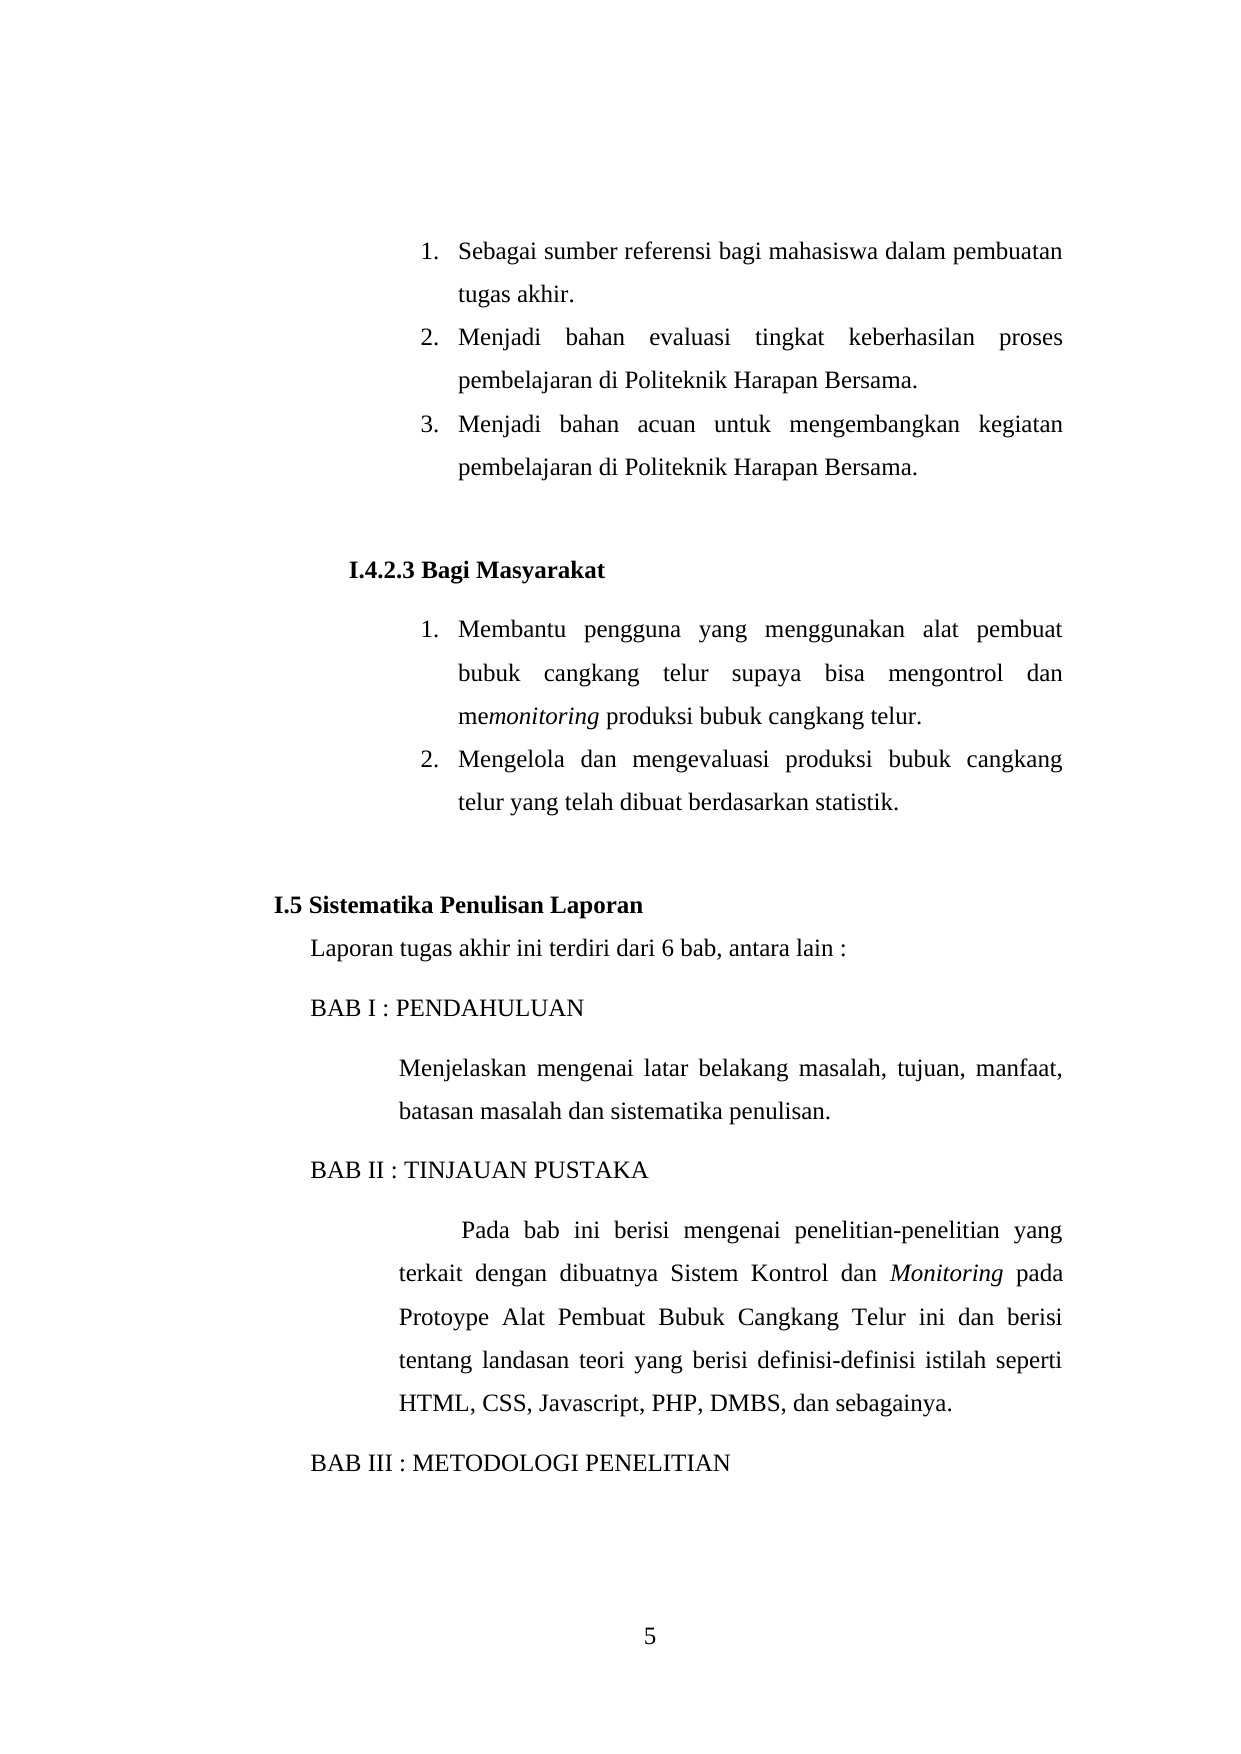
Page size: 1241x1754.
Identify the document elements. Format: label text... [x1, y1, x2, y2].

list Mengelola dan mengevaluasi produksi bubuk cangkang telur yang telah dibuat berdasarkan statistik. [420, 744, 1063, 816]
subtitle Bagi Masyarakat [349, 555, 1063, 583]
list Sebagai sumber referensi bagi mahasiswa dalam pembuatan tugas akhir. [420, 236, 1063, 308]
text BAB II : TINJAUAN PUSTAKA [310, 1156, 1063, 1184]
text BAB I : PENDAHULUAN [310, 993, 1063, 1022]
list Menjadi bahan evaluasi tingkat keberhasilan proses pembelajaran di Politeknik Harapan Bersama. [420, 322, 1063, 394]
text Laporan tugas akhir ini terdiri dari 6 bab, antara lain : [310, 933, 1063, 962]
list Membantu pengguna yang menggunakan alat pembuat bubuk cangkang telur supaya bisa mengontrol dan memonitoring produksi bubuk cangkang telur. [420, 614, 1063, 729]
subtitle Sistematika Penulisan Laporan [274, 890, 1063, 919]
list Menjadi bahan acuan untuk mengembangkan kegiatan pembelajaran di Politeknik Harapan Bersama. [420, 409, 1063, 481]
text BAB III : METODOLOGI PENELITIAN [310, 1448, 1063, 1476]
text Pada bab ini berisi mengenai penelitian-penelitian yang terkait dengan dibuatnya Sistem Kontrol dan Monitoring pada Protoype Alat Pembuat Bubuk Cangkang Telur ini dan berisi tentang landasan teori yang berisi definisi-definisi istilah seperti HTML, CSS, Javascript, PHP, DMBS, dan sebagainya. [399, 1215, 1063, 1417]
text Menjelaskan mengenai latar belakang masalah, tujuan, manfaat, batasan masalah dan sistematika penulisan. [399, 1053, 1063, 1124]
